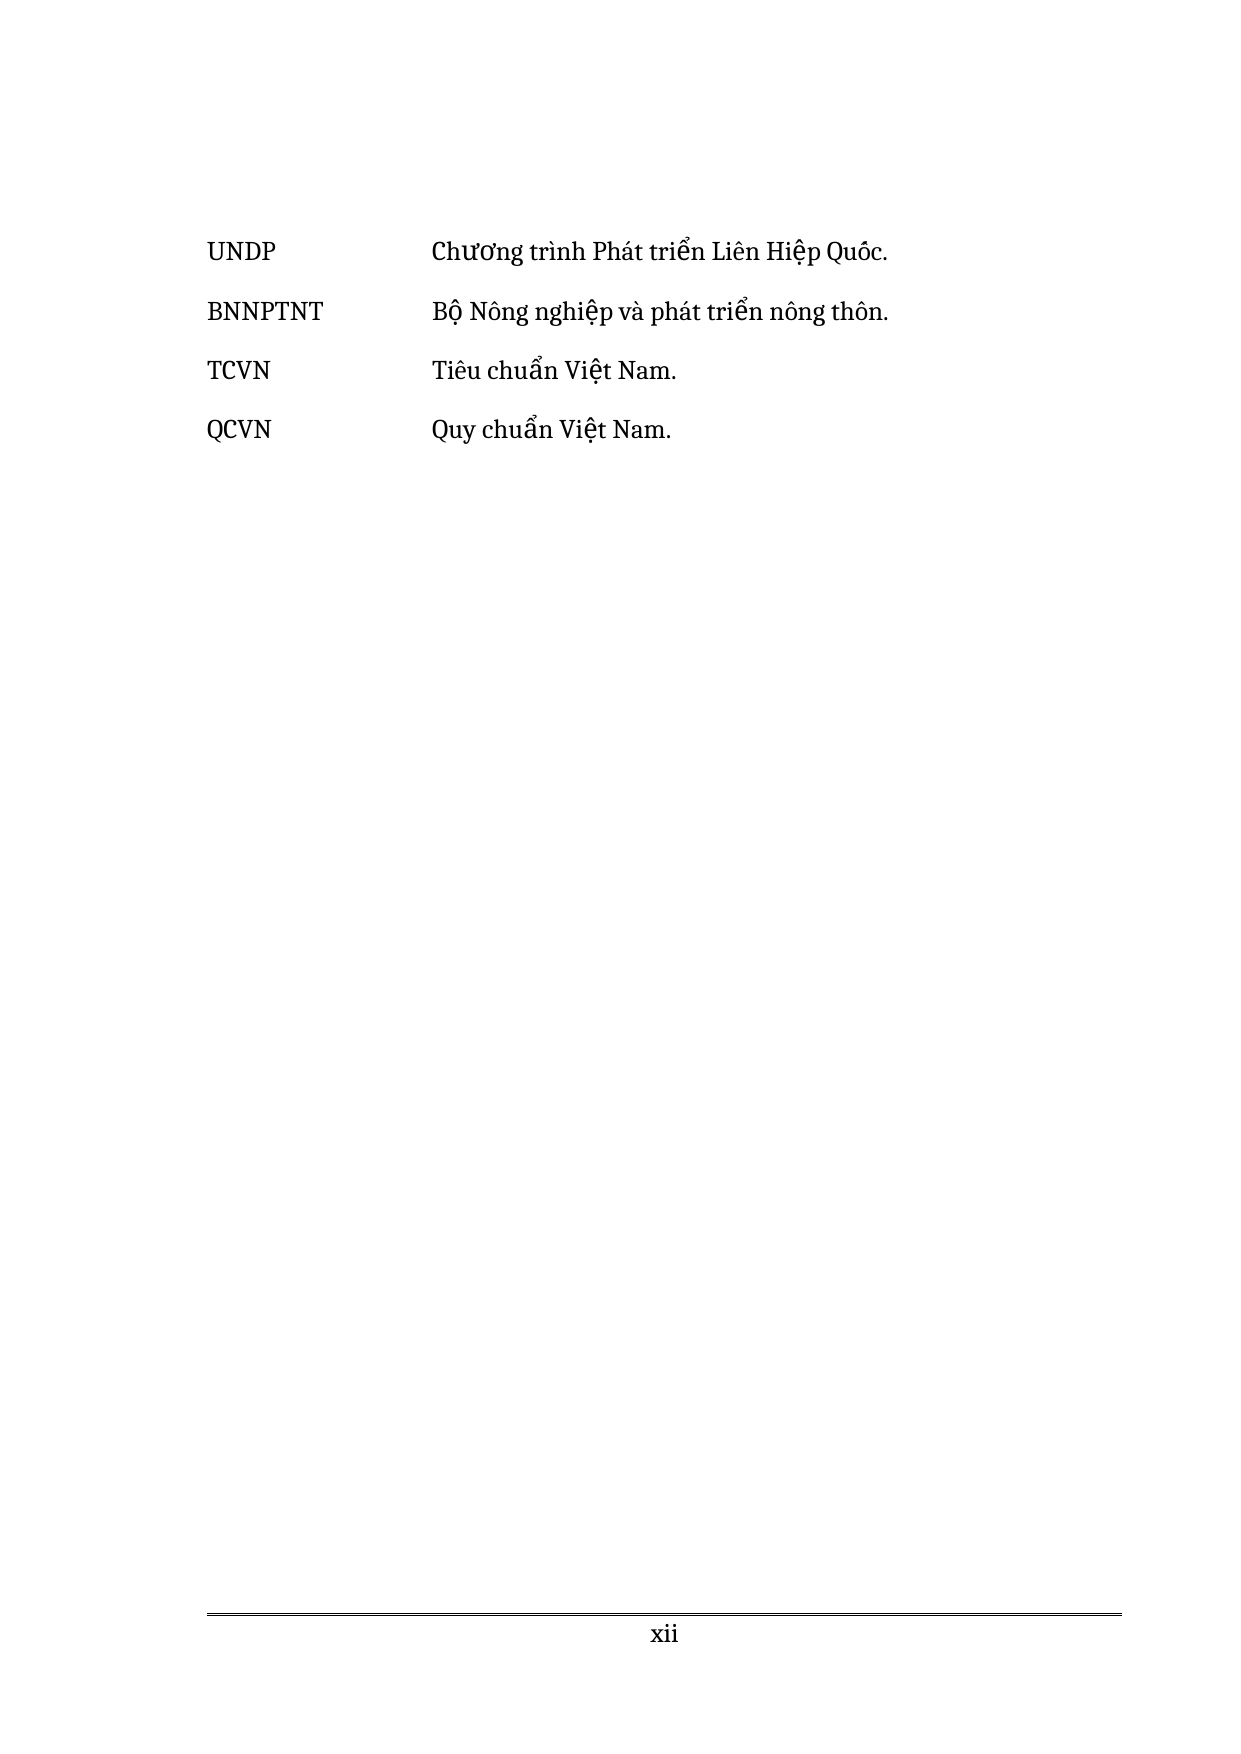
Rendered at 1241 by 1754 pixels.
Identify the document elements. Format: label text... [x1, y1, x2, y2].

text QCVN Quy chuẩn Việt Nam. [207, 414, 1122, 445]
text UNDP Chương trình Phát triển Liên Hiệp Quốc. [207, 236, 1122, 267]
text TCVN Tiêu chuẩn Việt Nam. [207, 355, 1122, 386]
text BNNPTNT Bộ Nông nghiệp và phát triển nông thôn. [207, 296, 1122, 327]
